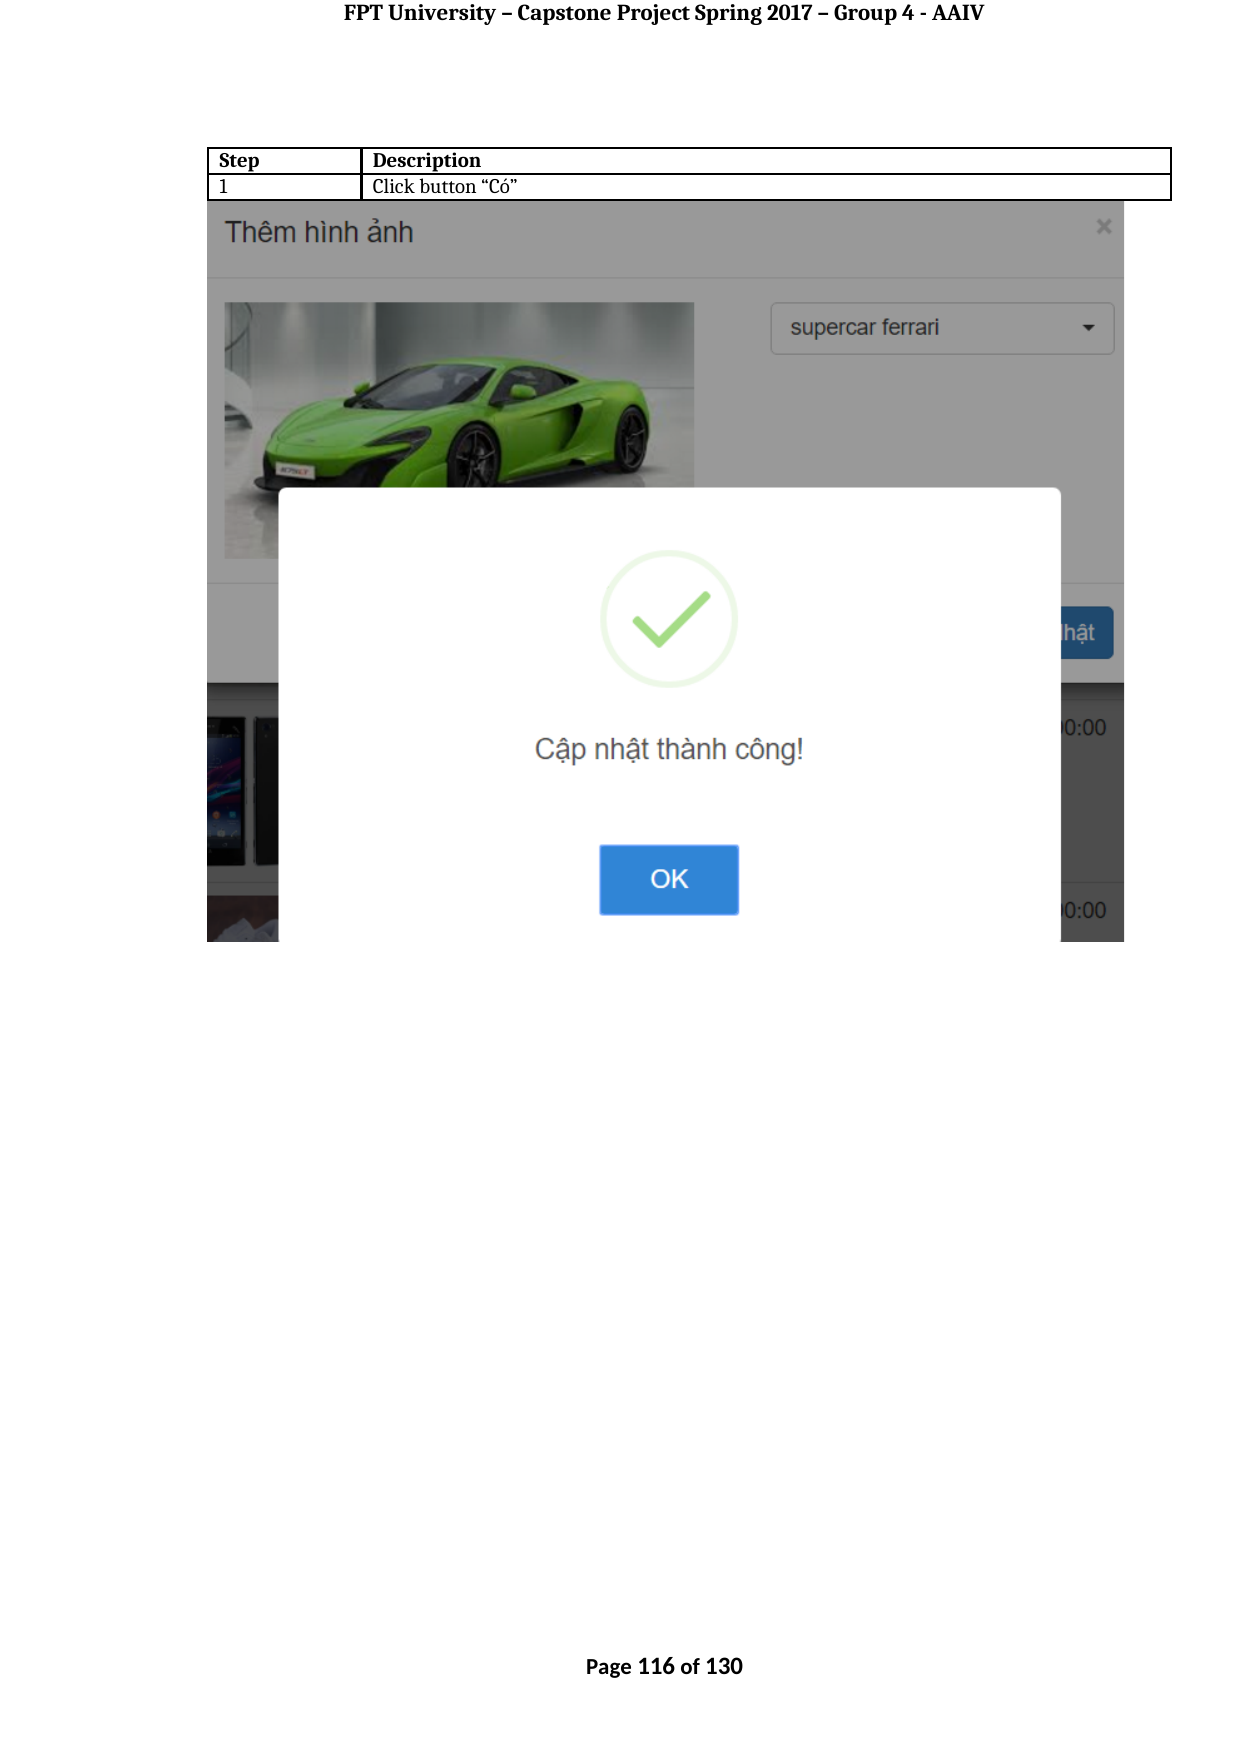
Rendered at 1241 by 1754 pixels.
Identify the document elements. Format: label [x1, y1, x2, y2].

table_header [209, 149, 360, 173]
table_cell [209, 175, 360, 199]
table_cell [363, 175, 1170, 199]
picture [207, 201, 1125, 942]
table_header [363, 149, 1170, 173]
